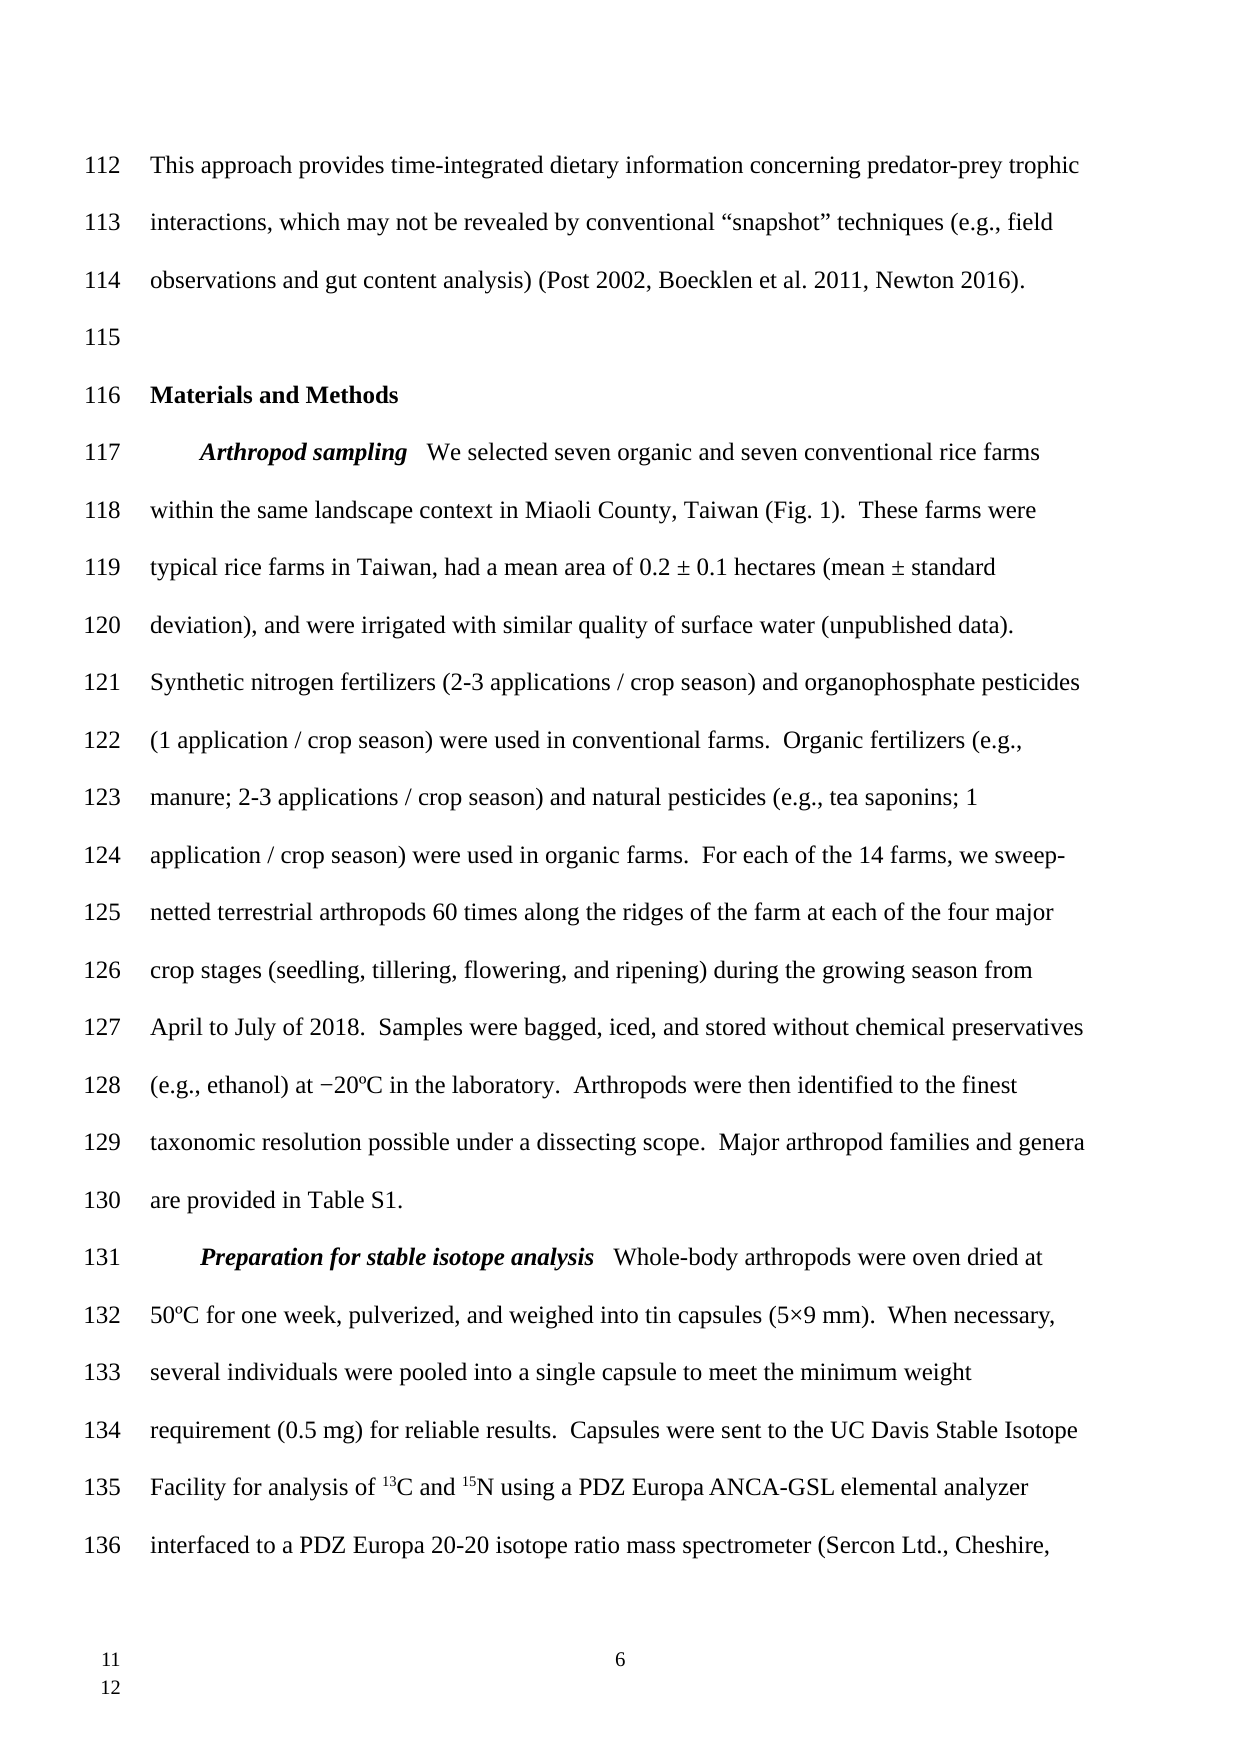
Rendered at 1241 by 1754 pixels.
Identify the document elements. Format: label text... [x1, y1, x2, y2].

text Arthropod sampling We selected seven organic and seven conventional rice farms within the same landscape context in Miaoli County, Taiwan (Fig. 1). These farms were typical rice farms in Taiwan, had a mean area of 0.2 ± 0.1 hectares (mean ± standard deviation), and were irrigated with similar quality of surface water (unpublished data). Synthetic nitrogen fertilizers (2-3 applications / crop season) and organophosphate pesticides (1 application / crop season) were used in conventional farms. Organic fertilizers (e.g., manure; 2-3 applications / crop season) and natural pesticides (e.g., tea saponins; 1 application / crop season) were used in organic farms. For each of the 14 farms, we sweep-netted terrestrial arthropods 60 times along the ridges of the farm at each of the four major crop stages (seedling, tillering, flowering, and ripening) during the growing season from April to July of 2018. Samples were bagged, iced, and stored without chemical preservatives (e.g., ethanol) at −20ºC in the laboratory. Arthropods were then identified to the finest taxonomic resolution possible under a dissecting scope. Major arthropod families and genera are provided in Table S1. [150, 437, 1090, 1214]
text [150, 150, 1090, 294]
text Materials and Methods [150, 380, 1090, 409]
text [150, 1242, 1090, 1559]
